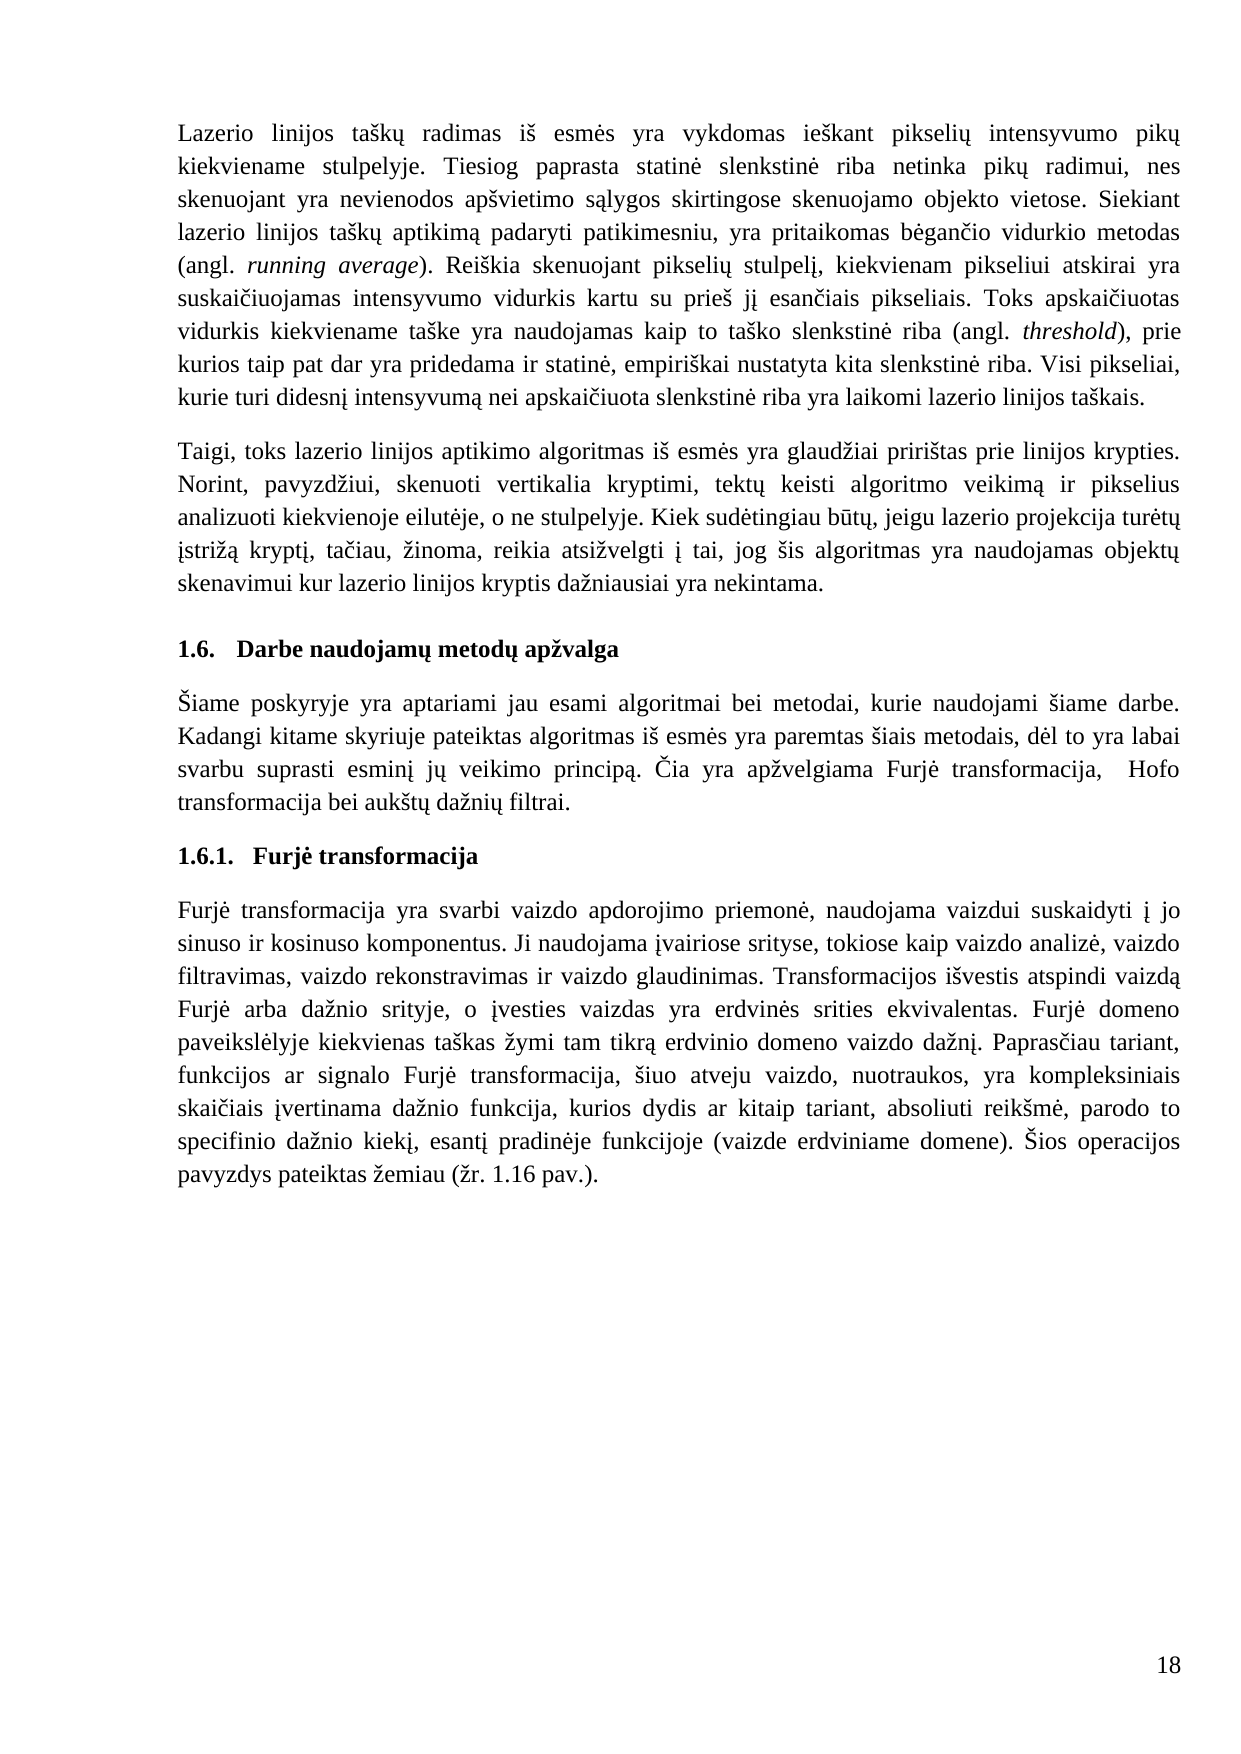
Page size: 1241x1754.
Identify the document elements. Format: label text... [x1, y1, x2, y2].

subtitle Darbe naudojamų metodų apžvalga [177, 634, 1181, 663]
subtitle Furjė transformacija [177, 841, 1181, 870]
text Furjė transformacija yra svarbi vaizdo apdorojimo priemonė, naudojama vaizdui suskaidyti į jo sinuso ir kosinuso komponentus. Ji naudojama įvairiose srityse, tokiose kaip vaizdo analizė, vaizdo filtravimas, vaizdo rekonstravimas ir vaizdo glaudinimas. Transformacijos išvestis atspindi vaizdą Furjė arba dažnio srityje, o įvesties vaizdas yra erdvinės srities ekvivalentas. Furjė domeno paveikslėlyje kiekvienas taškas žymi tam tikrą erdvinio domeno vaizdo dažnį. Paprasčiau tariant, funkcijos ar signalo Furjė transformacija, šiuo atveju vaizdo, nuotraukos, yra kompleksiniais skaičiais įvertinama dažnio funkcija, kurios dydis ar kitaip tariant, absoliuti reikšmė, parodo to specifinio dažnio kiekį, esantį pradinėje funkcijoje (vaizde erdviniame domene). Šios operacijos pavyzdys pateiktas žemiau (žr. 1.16 pav.). [177, 895, 1181, 1188]
text Lazerio linijos taškų radimas iš esmės yra vykdomas ieškant pikselių intensyvumo pikų kiekviename stulpelyje. Tiesiog paprasta statinė slenkstinė riba netinka pikų radimui, nes skenuojant yra nevienodos apšvietimo sąlygos skirtingose skenuojamo objekto vietose. Siekiant lazerio linijos taškų aptikimą padaryti patikimesniu, yra pritaikomas bėgančio vidurkio metodas (angl. running average). Reiškia skenuojant pikselių stulpelį, kiekvienam pikseliui atskirai yra suskaičiuojamas intensyvumo vidurkis kartu su prieš jį esančiais pikseliais. Toks apskaičiuotas vidurkis kiekviename taške yra naudojamas kaip to taško slenkstinė riba (angl. threshold), prie kurios taip pat dar yra pridedama ir statinė, empiriškai nustatyta kita slenkstinė riba. Visi pikseliai, kurie turi didesnį intensyvumą nei apskaičiuota slenkstinė riba yra laikomi lazerio linijos taškais. [177, 118, 1181, 411]
text Taigi, toks lazerio linijos aptikimo algoritmas iš esmės yra glaudžiai pririštas prie linijos krypties. Norint, pavyzdžiui, skenuoti vertikalia kryptimi, tektų keisti algoritmo veikimą ir pikselius analizuoti kiekvienoje eilutėje, o ne stulpelyje. Kiek sudėtingiau būtų, jeigu lazerio projekcija turėtų įstrižą kryptį, tačiau, žinoma, reikia atsižvelgti į tai, jog šis algoritmas yra naudojamas objektų skenavimui kur lazerio linijos kryptis dažniausiai yra nekintama. [177, 436, 1181, 597]
text Šiame poskyryje yra aptariami jau esami algoritmai bei metodai, kurie naudojami šiame darbe. Kadangi kitame skyriuje pateiktas algoritmas iš esmės yra paremtas šiais metodais, dėl to yra labai svarbu suprasti esminį jų veikimo principą. Čia yra apžvelgiama Furjė transformacija, Hofo transformacija bei aukštų dažnių filtrai. [177, 688, 1181, 816]
